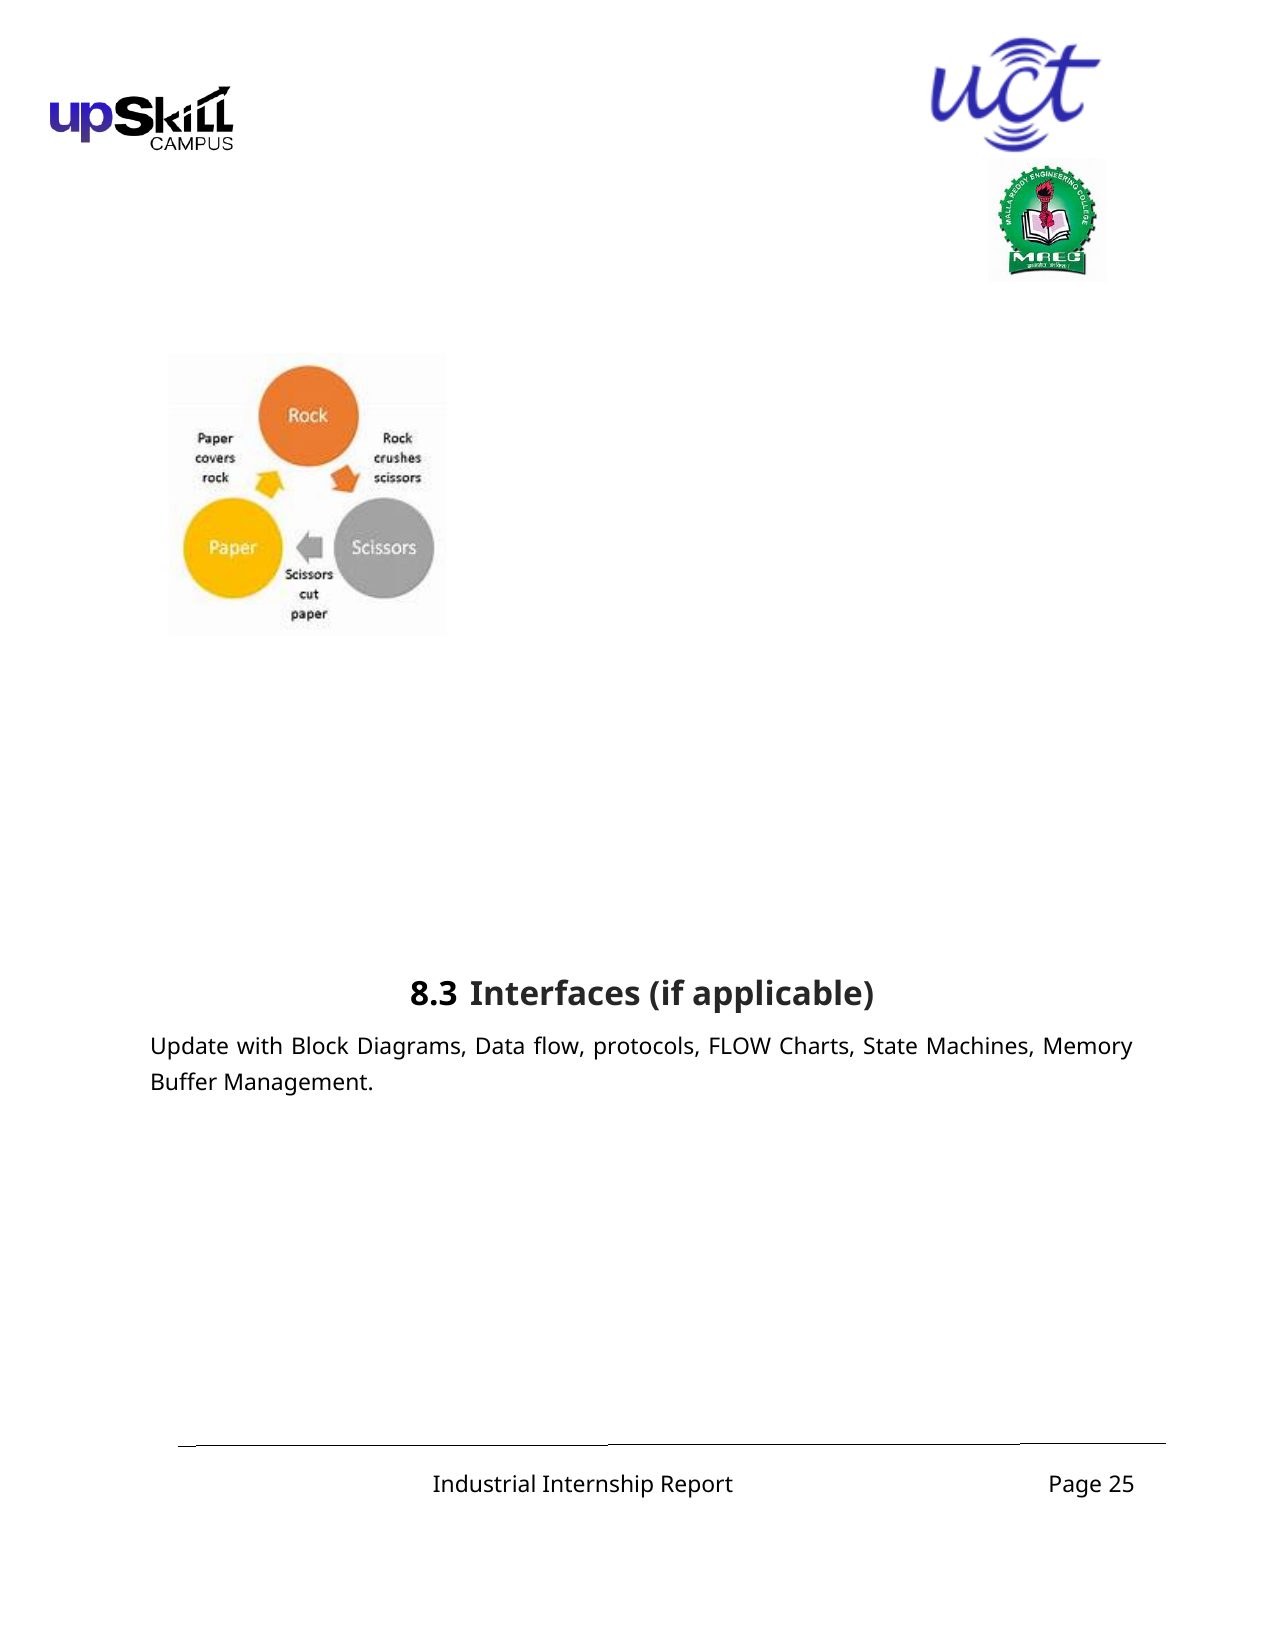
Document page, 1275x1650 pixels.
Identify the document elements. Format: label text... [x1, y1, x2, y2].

subtitle Interfaces (if applicable) [150, 969, 1134, 1015]
text Update with Block Diagrams, Data flow, protocols, FLOW Charts, State Machines, Memory Buffer Management. [150, 1030, 1134, 1097]
